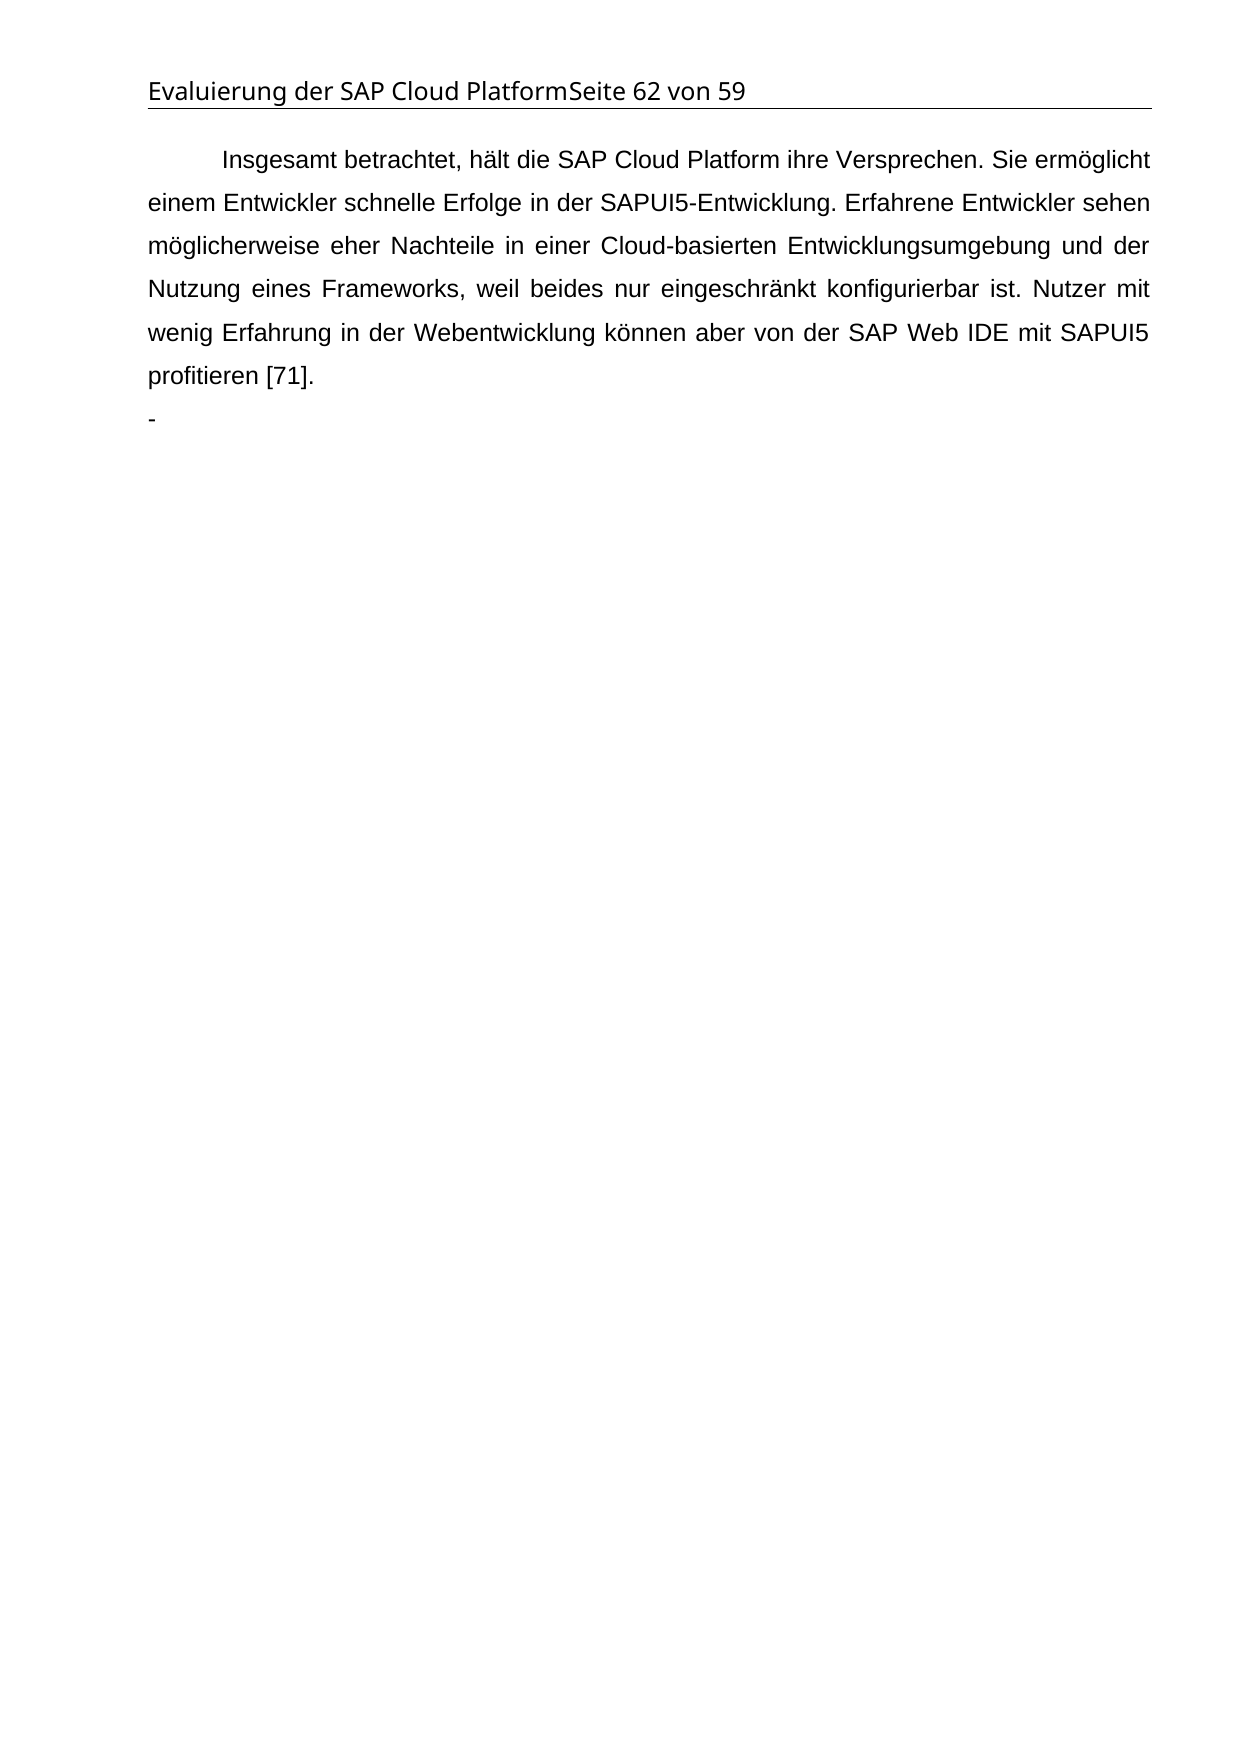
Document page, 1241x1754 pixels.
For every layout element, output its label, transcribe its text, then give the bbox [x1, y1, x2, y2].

text Insgesamt betrachtet, hält die SAP Cloud Platform ihre Versprechen. Sie ermöglicht einem Entwickler schnelle Erfolge in der SAPUI5-Entwicklung. Erfahrene Entwickler sehen möglicherweise eher Nachteile in einer Cloud-basierten Entwicklungsumgebung und der Nutzung eines Frameworks, weil beides nur eingeschränkt konfigurierbar ist. Nutzer mit wenig Erfahrung in der Webentwicklung können aber von der SAP Web IDE mit SAPUI5 profitieren. [148, 145, 1152, 389]
